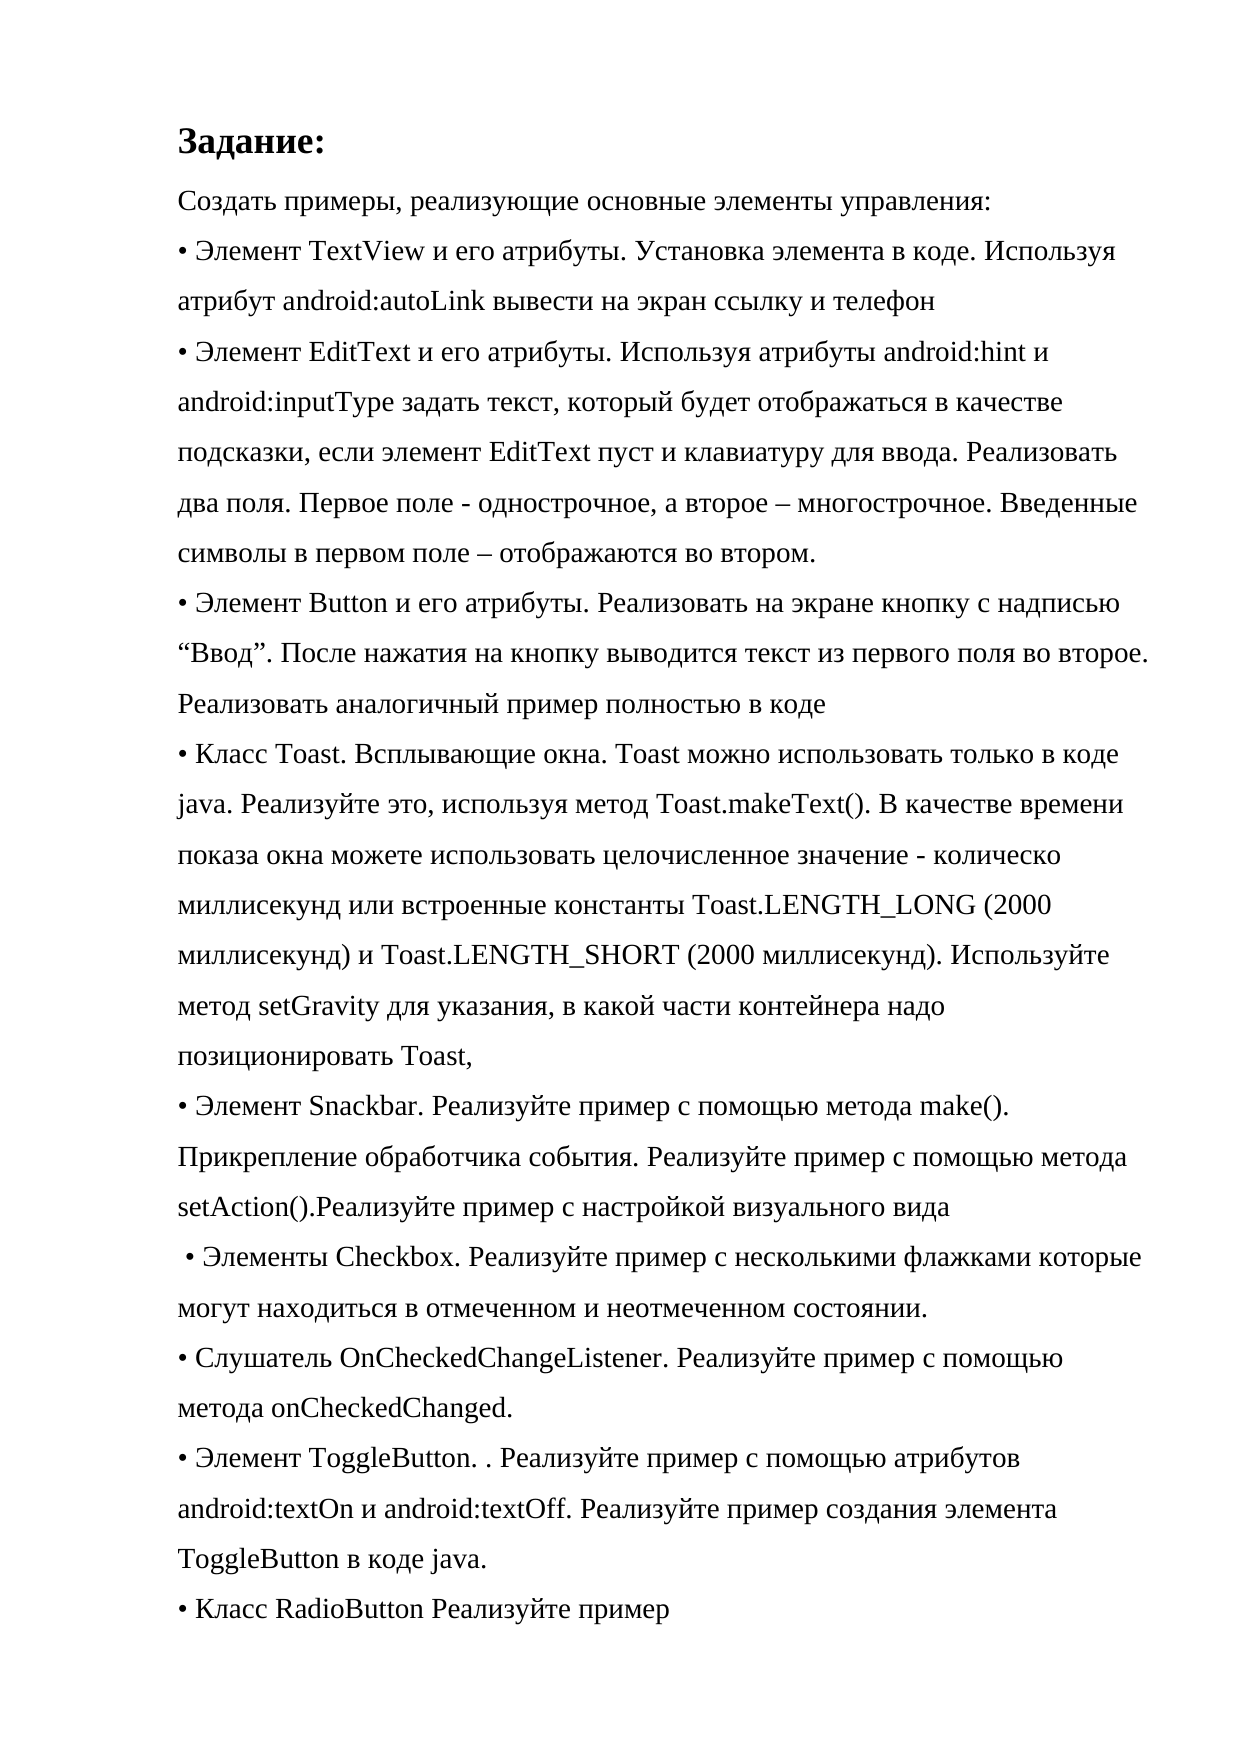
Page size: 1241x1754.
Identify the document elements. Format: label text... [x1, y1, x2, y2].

text • Элемент Button и его атрибуты. Реализовать на экране кнопку с надписью “Ввод”. После нажатия на кнопку выводится текст из первого поля во второе. Реализовать аналогичный пример полностью в коде [177, 585, 1152, 719]
text • Элемент Snackbar. Реализуйте пример с помощью метода make(). Прикрепление обработчика события. Реализуйте пример с помощью метода setAction().Реализуйте пример с настройкой визуального вида [177, 1088, 1152, 1223]
text • Класс RadioButton Реализуйте пример [177, 1592, 1152, 1625]
text Создать примеры, реализующие основные элементы управления: [177, 183, 1152, 216]
text • Элементы Checkbox. Реализуйте пример с несколькими флажками которые могут находиться в отмеченном и неотмеченном состоянии. [177, 1239, 1152, 1323]
text • Слушатель OnCheckedChangeListener. Реализуйте пример с помощью метода onCheckedChanged. [177, 1340, 1152, 1424]
text • Элемент TextView и его атрибуты. Установка элемента в коде. Используя атрибут android:autoLink вывести на экран ссылку и телефон [177, 233, 1152, 317]
text • Элемент ToggleButton. . Реализуйте пример с помощью атрибутов android:textOn и android:textOff. Реализуйте пример создания элемента ToggleButton в коде java. [177, 1441, 1152, 1575]
text • Элемент EditText и его атрибуты. Используя атрибуты android:hint и android:inputType задать текст, который будет отображаться в качестве подсказки, если элемент EditText пуст и клавиатуру для ввода. Реализовать два поля. Первое поле - однострочное, а второе – многострочное. Введенные символы в первом поле – отображаются во втором. [177, 334, 1152, 568]
text Задание: [177, 118, 1152, 161]
text • Класс Toast. Всплывающие окна. Toast можно использовать только в коде java. Реализуйте это, используя метод Toast.makeText(). В качестве времени показа окна можете использовать целочисленное значение - колическо миллисекунд или встроенные константы Toast.LENGTH_LONG (2000 миллисекунд) и Toast.LENGTH_SHORT (2000 миллисекунд). Используйте метод setGravity для указания, в какой части контейнера надо позиционировать Toast, [177, 736, 1152, 1072]
